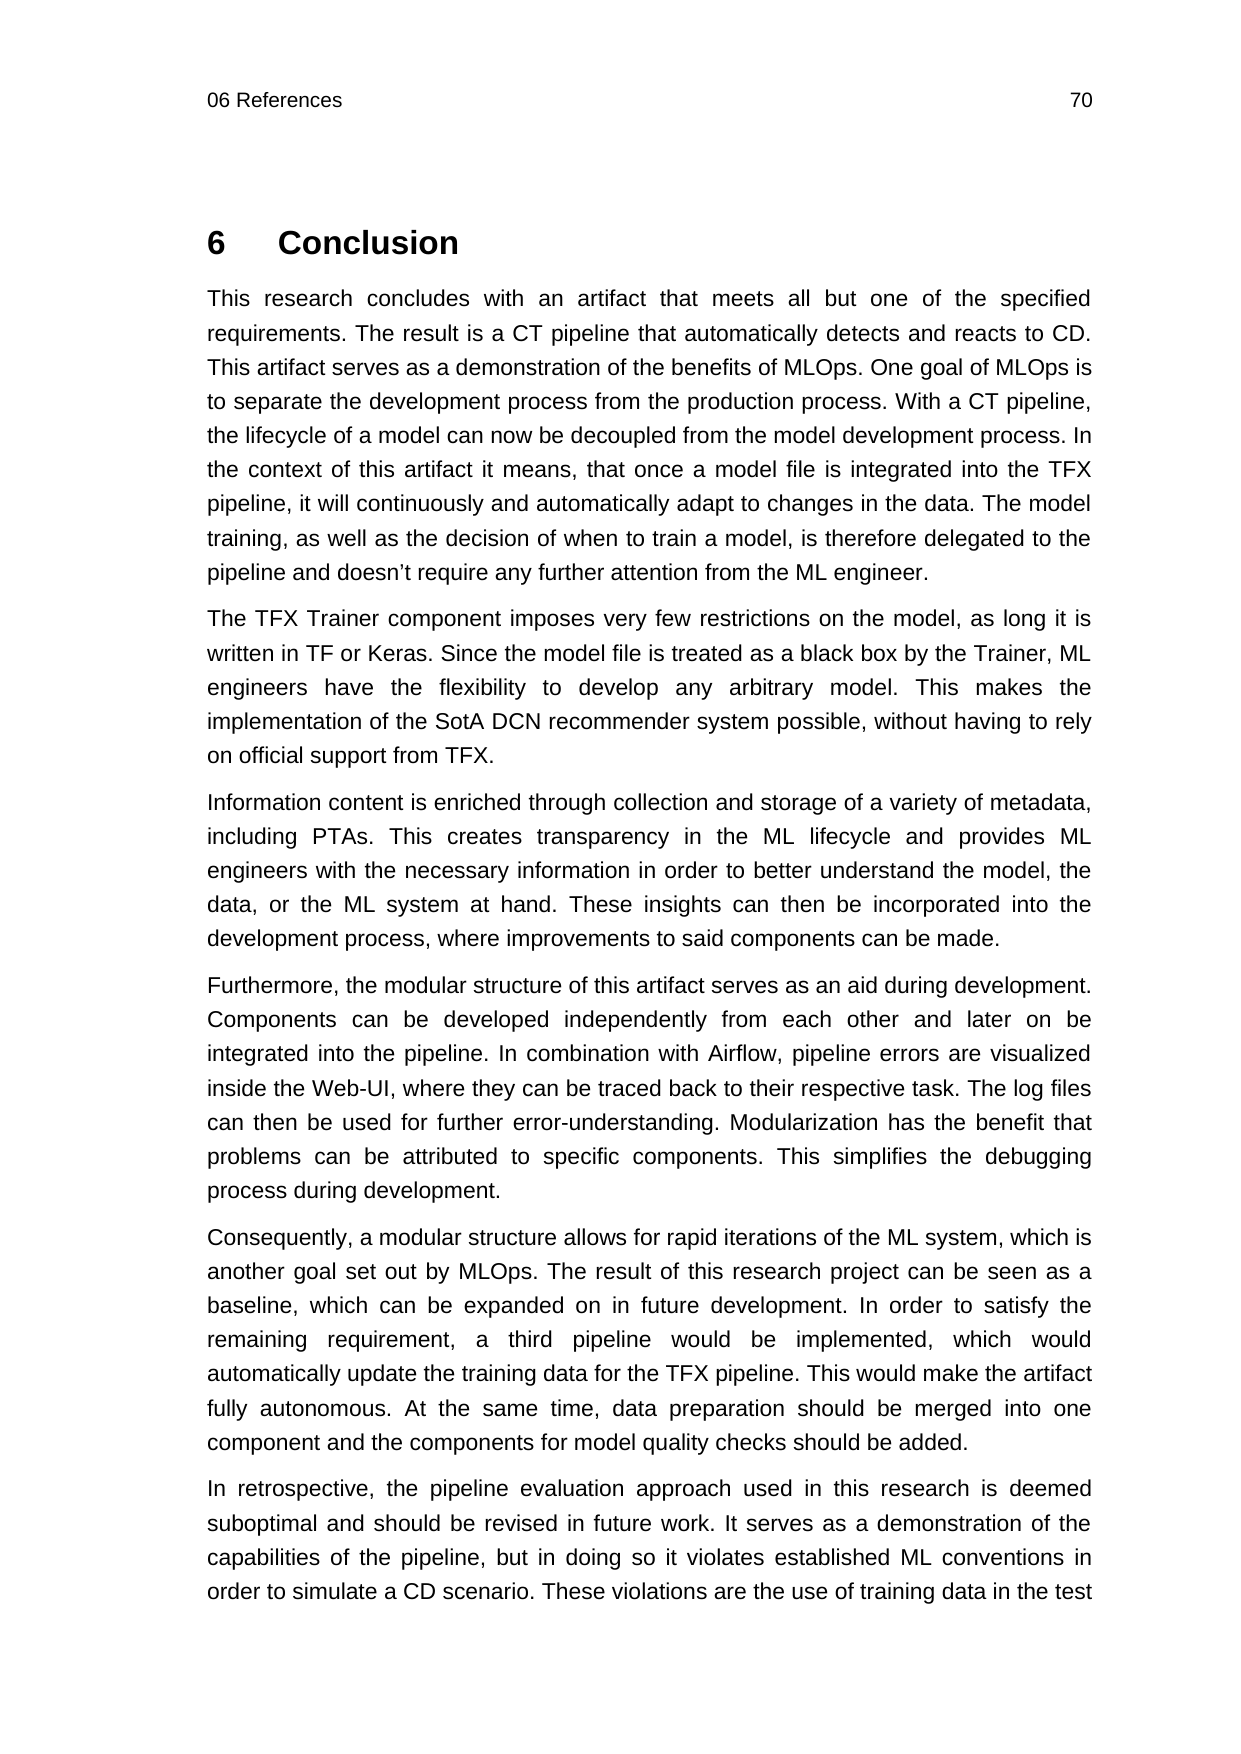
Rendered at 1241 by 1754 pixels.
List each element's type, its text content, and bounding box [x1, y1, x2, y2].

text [207, 1475, 1092, 1604]
text The TFX Trainer component imposes very few restrictions on the model, as long it is written in TF or Keras. Since the model file is treated as a black box by the Trainer, ML engineers have the flexibility to develop any arbitrary model. This makes the implementation of the SotA DCN recommender system possible, without having to rely on official support from TFX. [207, 605, 1092, 768]
text Information content is enriched through collection and storage of a variety of metadata, including PTAs. This creates transparency in the ML lifecycle and provides ML engineers with the necessary information in order to better understand the model, the data, or the ML system at hand. These insights can then be incorporated into the development process, where improvements to said components can be made. [207, 789, 1092, 952]
subtitle Conclusion [207, 223, 1092, 261]
text Furthermore, the modular structure of this artifact serves as an aid during development. Components can be developed independently from each other and later on be integrated into the pipeline. In combination with Airflow, pipeline errors are visualized inside the Web-UI, where they can be traced back to their respective task. The log files can then be used for further error-understanding. Modularization has the benefit that problems can be attributed to specific components. This simplifies the debugging process during development. [207, 972, 1092, 1203]
text Consequently, a modular structure allows for rapid iterations of the ML system, which is another goal set out by MLOps. The result of this research project can be seen as a baseline, which can be expanded on in future development. In order to satisfy the remaining requirement, a third pipeline would be implemented, which would automatically update the training data for the TFX pipeline. This would make the artifact fully autonomous. At the same time, data preparation should be merged into one component and the components for model quality checks should be added. [207, 1224, 1092, 1455]
text This research concludes with an artifact that meets all but one of the specified requirements. The result is a CT pipeline that automatically detects and reacts to CD. This artifact serves as a demonstration of the benefits of MLOps. One goal of MLOps is to separate the development process from the production process. With a CT pipeline, the lifecycle of a model can now be decoupled from the model development process. In the context of this artifact it means, that once a model file is integrated into the TFX pipeline, it will continuously and automatically adapt to changes in the data. The model training, as well as the decision of when to train a model, is therefore delegated to the pipeline and doesn’t require any further attention from the ML engineer. [207, 285, 1092, 585]
